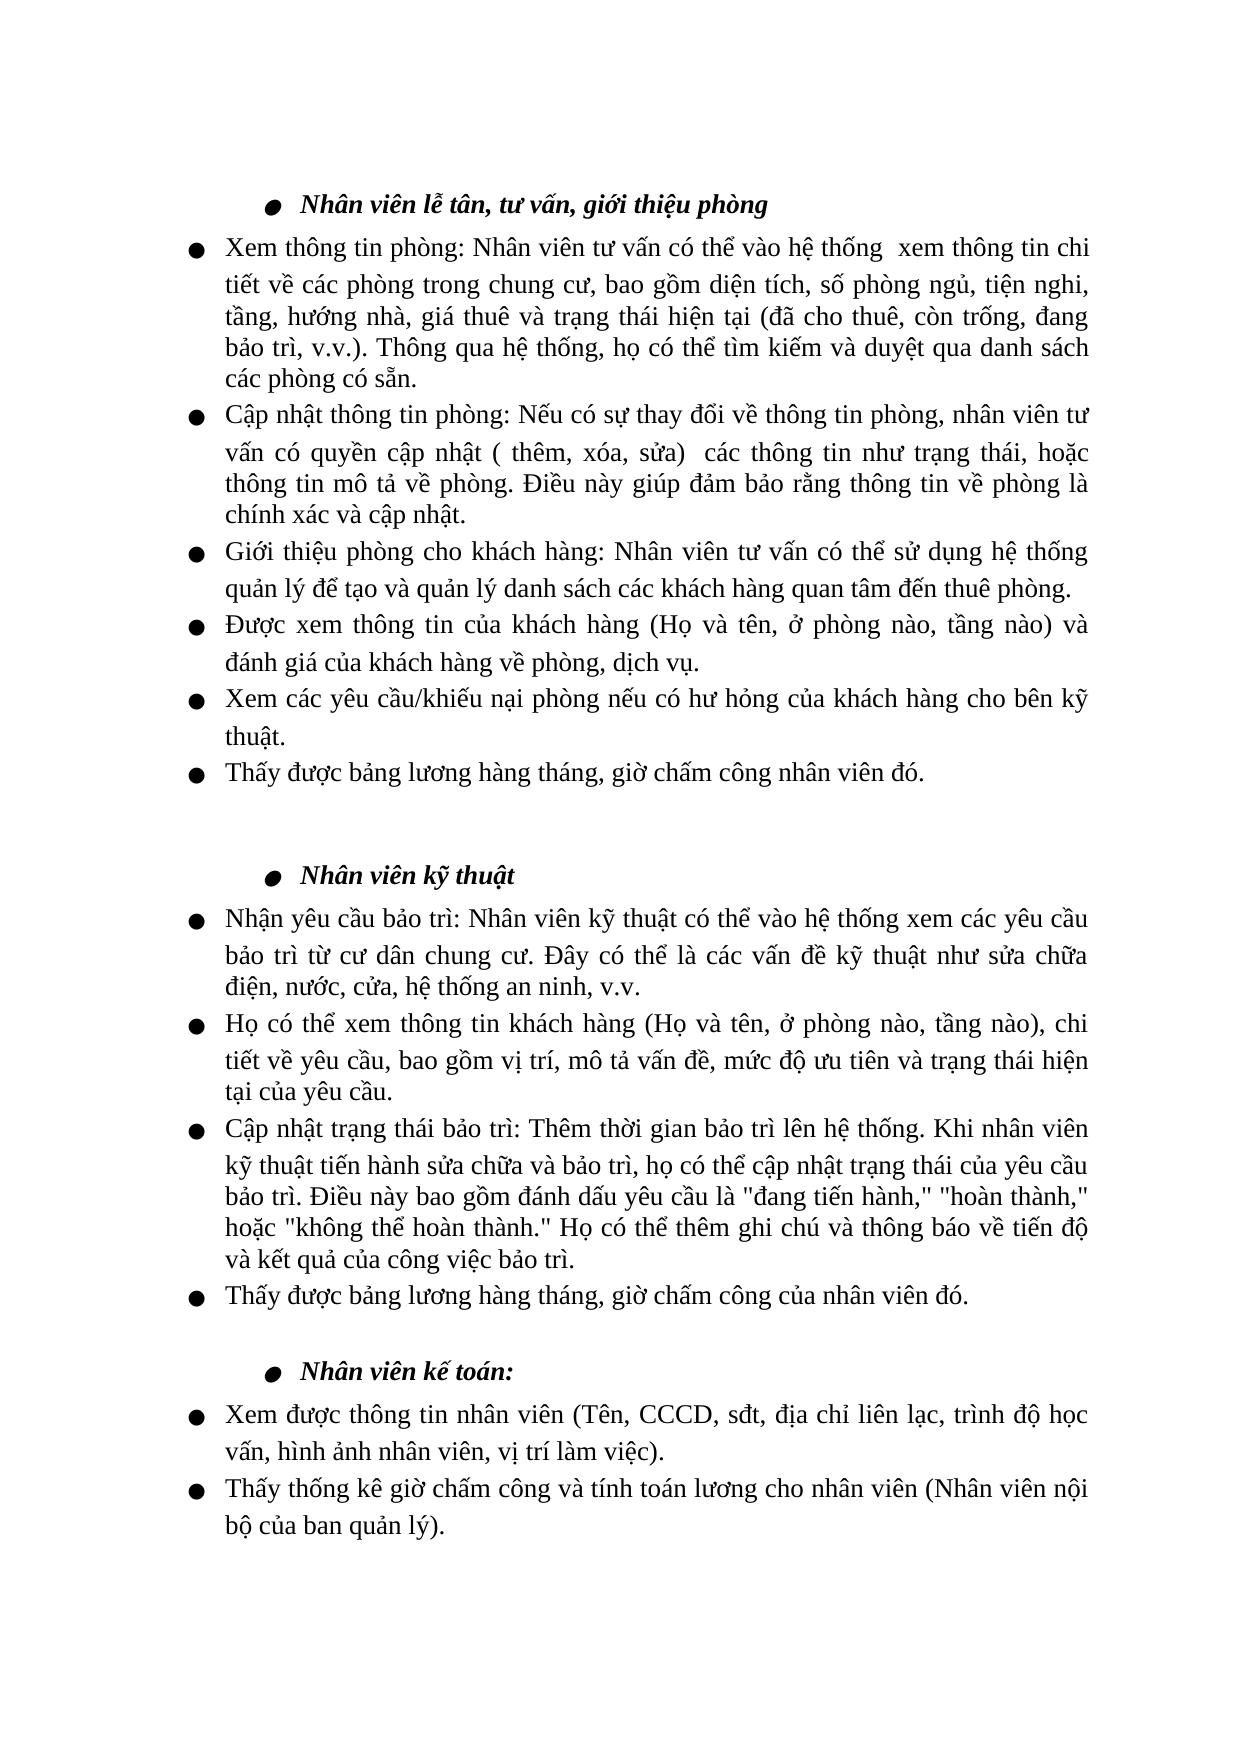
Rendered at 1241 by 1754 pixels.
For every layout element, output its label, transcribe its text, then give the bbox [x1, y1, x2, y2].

list Nhân viên kỹ thuật [262, 854, 1090, 897]
list Thấy được bảng lương hàng tháng, giờ chấm công nhân viên đó. [187, 751, 1090, 793]
list Xem thông tin phòng: Nhân viên tư vấn có thể vào hệ thống xem thông tin chi tiết về các phòng trong chung cư, bao gồm diện tích, số phòng ngủ, tiện nghi, tầng, hướng nhà, giá thuê và trạng thái hiện tại (đã cho thuê, còn trống, đang bảo trì, v.v.). Thông qua hệ thống, họ có thể tìm kiếm và duyệt qua danh sách các phòng có sẵn. [187, 226, 1090, 393]
list Thấy thống kê giờ chấm công và tính toán lương cho nhân viên (Nhân viên nội bộ của ban quản lý). [187, 1466, 1090, 1540]
list Họ có thể xem thông tin khách hàng (Họ và tên, ở phòng nào, tầng nào), chi tiết về yêu cầu, bao gồm vị trí, mô tả vấn đề, mức độ ưu tiên và trạng thái hiện tại của yêu cầu. [187, 1002, 1090, 1107]
list Nhân viên lễ tân, tư vấn, giới thiệu phòng [262, 183, 1090, 226]
list Nhận yêu cầu bảo trì: Nhân viên kỹ thuật có thể vào hệ thống xem các yêu cầu bảo trì từ cư dân chung cư. Đây có thể là các vấn đề kỹ thuật như sửa chữa điện, nước, cửa, hệ thống an ninh, v.v. [187, 897, 1090, 1002]
list Cập nhật trạng thái bảo trì: Thêm thời gian bảo trì lên hệ thống. Khi nhân viên kỹ thuật tiến hành sửa chữa và bảo trì, họ có thể cập nhật trạng thái của yêu cầu bảo trì. Điều này bao gồm đánh dấu yêu cầu là "đang tiến hành," "hoàn thành," hoặc "không thể hoàn thành." Họ có thể thêm ghi chú và thông báo về tiến độ và kết quả của công việc bảo trì. [187, 1107, 1090, 1274]
list Cập nhật thông tin phòng: Nếu có sự thay đổi về thông tin phòng, nhân viên tư vấn có quyền cập nhật ( thêm, xóa, sửa) các thông tin như trạng thái, hoặc thông tin mô tả về phòng. Điều này giúp đảm bảo rằng thông tin về phòng là chính xác và cập nhật. [187, 393, 1090, 529]
list Giới thiệu phòng cho khách hàng: Nhân viên tư vấn có thể sử dụng hệ thống quản lý để tạo và quản lý danh sách các khách hàng quan tâm đến thuê phòng. [187, 529, 1090, 603]
list Thấy được bảng lương hàng tháng, giờ chấm công của nhân viên đó. [187, 1274, 1090, 1317]
list Được xem thông tin của khách hàng (Họ và tên, ở phòng nào, tầng nào) và đánh giá của khách hàng về phòng, dịch vụ. [187, 603, 1090, 677]
list Nhân viên kế toán: [262, 1349, 1090, 1392]
list Xem các yêu cầu/khiếu nại phòng nếu có hư hỏng của khách hàng cho bên kỹ thuật. [187, 677, 1090, 751]
list Xem được thông tin nhân viên (Tên, CCCD, sđt, địa chỉ liên lạc, trình độ học vấn, hình ảnh nhân viên, vị trí làm việc). [187, 1392, 1090, 1466]
